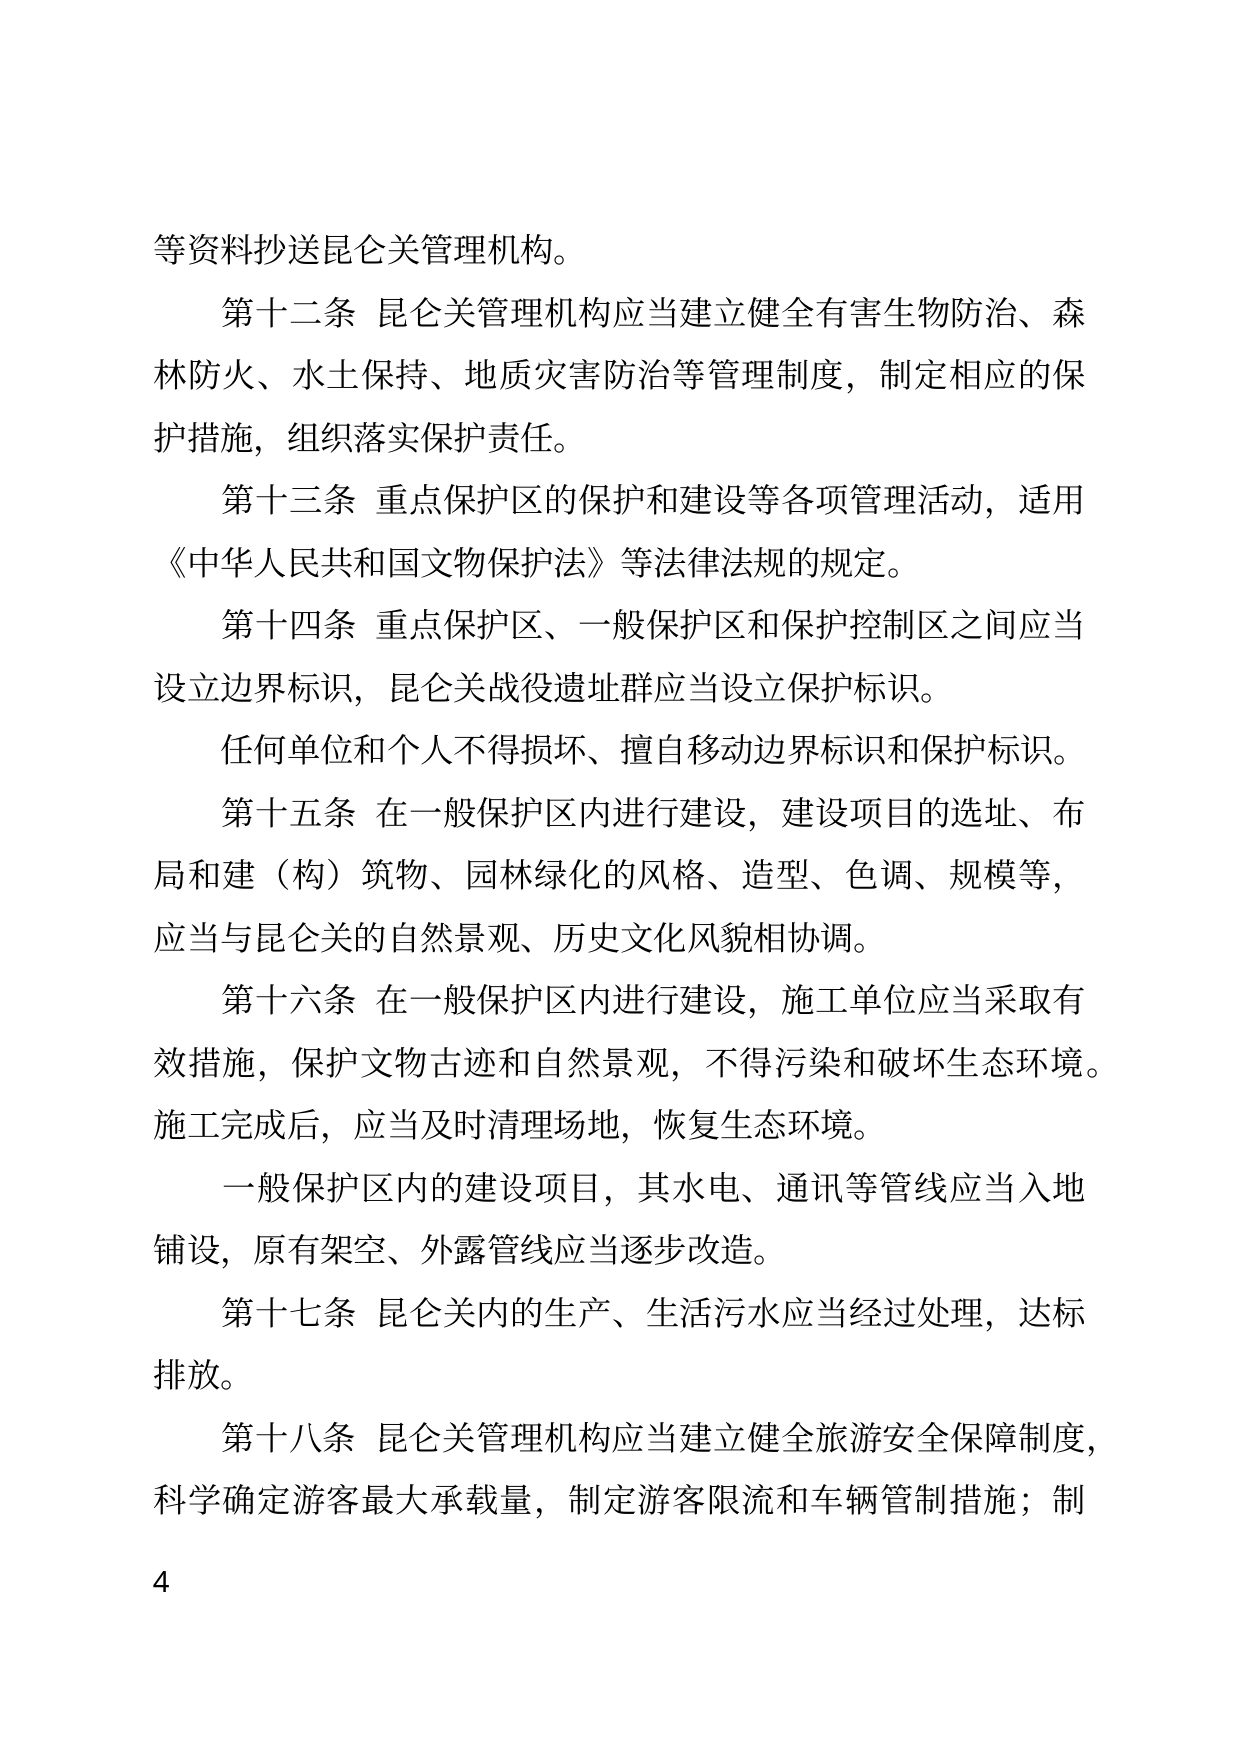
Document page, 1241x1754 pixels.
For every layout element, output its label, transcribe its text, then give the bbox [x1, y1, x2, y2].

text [153, 213, 1087, 275]
text 任何单位和个人不得损坏、擅自移动边界标识和保护标识。 [153, 713, 1087, 775]
text 第十六条 在一般保护区内进行建设，施工单位应当采取有效措施，保护文物古迹和自然景观，不得污染和破坏生态环境。施工完成后，应当及时清理场地，恢复生态环境。 [153, 963, 1087, 1150]
text 第十四条 重点保护区、一般保护区和保护控制区之间应当设立边界标识，昆仑关战役遗址群应当设立保护标识。 [153, 588, 1087, 713]
text 第十七条 昆仑关内的生产、生活污水应当经过处理，达标排放。 [153, 1275, 1087, 1400]
text 第十三条 重点保护区的保护和建设等各项管理活动，适用《中华人民共和国文物保护法》等法律法规的规定。 [153, 463, 1087, 588]
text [153, 1400, 1087, 1525]
text 一般保护区内的建设项目，其水电、通讯等管线应当入地铺设，原有架空、外露管线应当逐步改造。 [153, 1150, 1087, 1275]
text 第十二条 昆仑关管理机构应当建立健全有害生物防治、森林防火、水土保持、地质灾害防治等管理制度，制定相应的保护措施，组织落实保护责任。 [153, 275, 1087, 463]
text 第十五条 在一般保护区内进行建设，建设项目的选址、布局和建（构）筑物、园林绿化的风格、造型、色调、规模等，应当与昆仑关的自然景观、历史文化风貌相协调。 [153, 775, 1087, 963]
